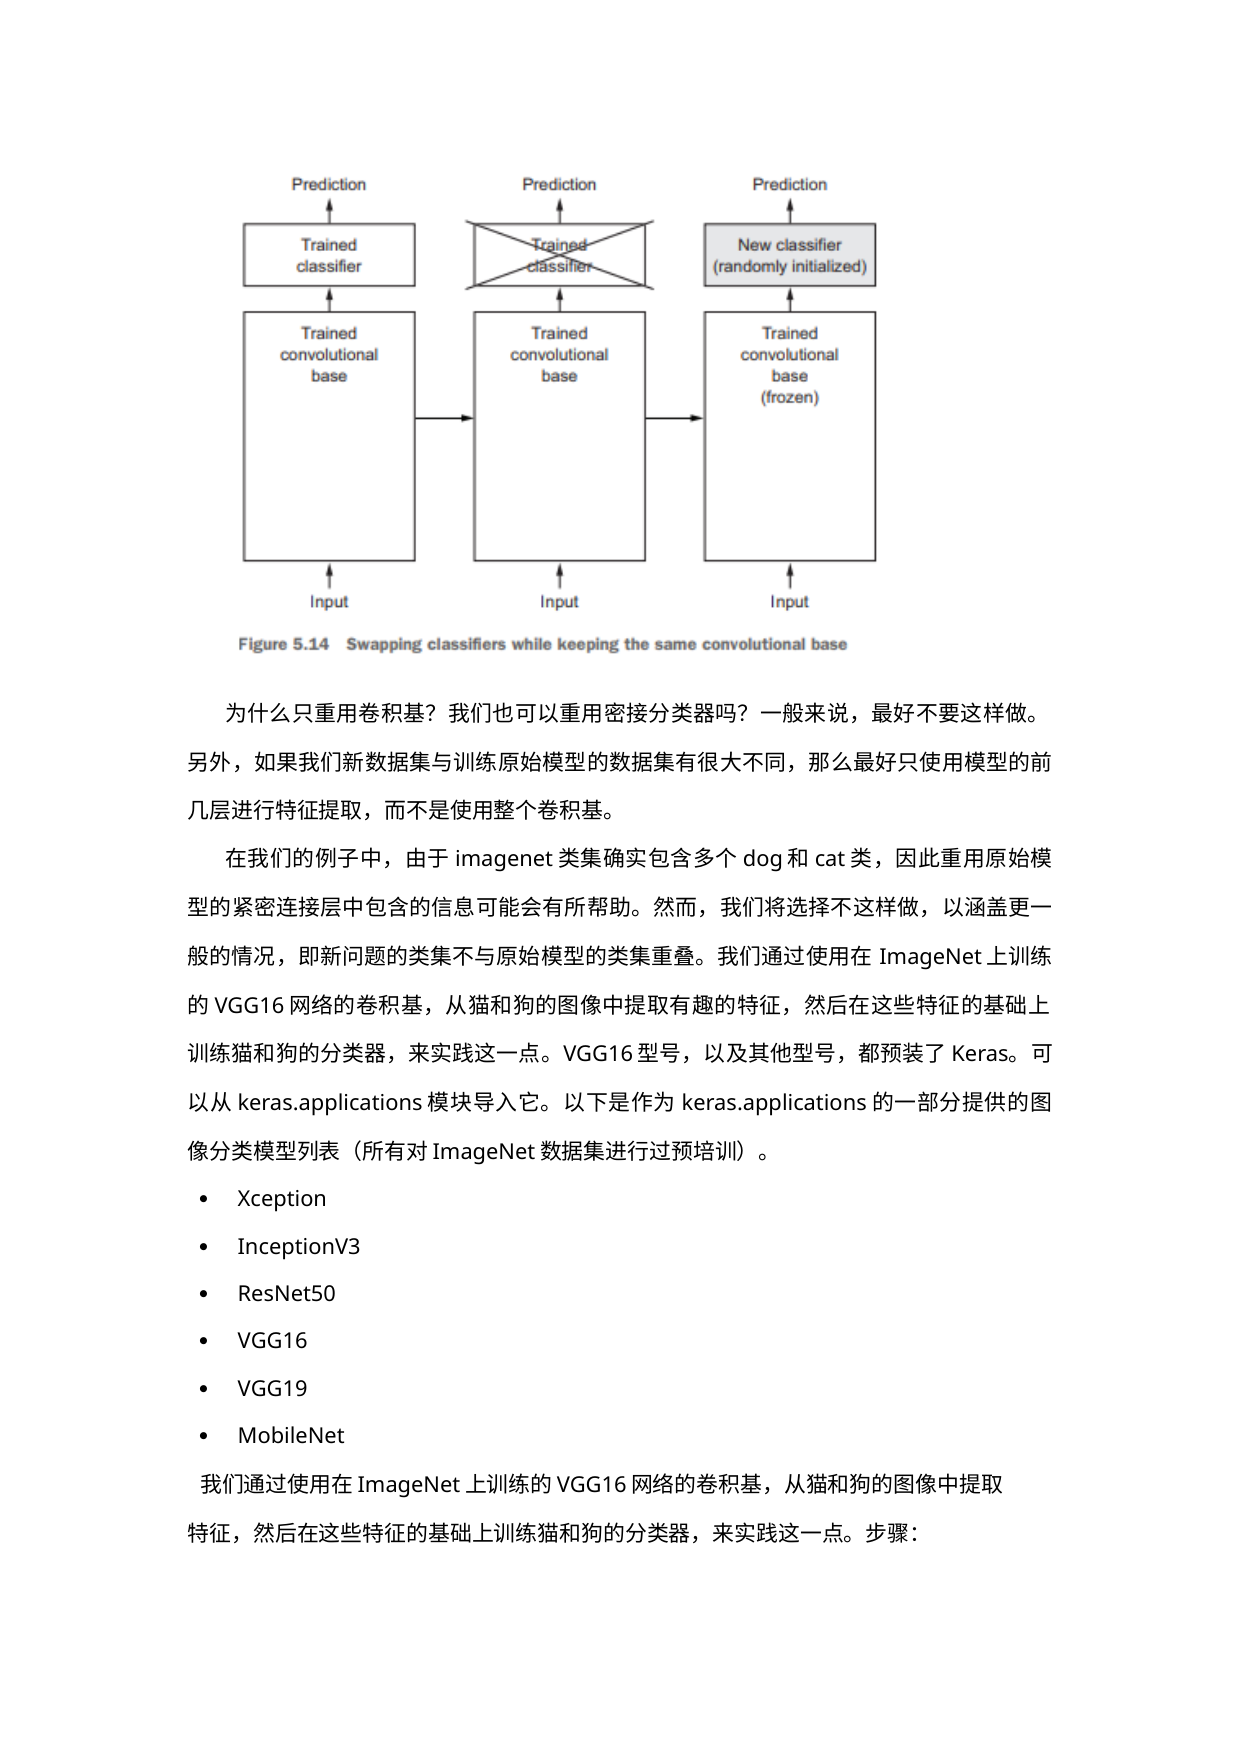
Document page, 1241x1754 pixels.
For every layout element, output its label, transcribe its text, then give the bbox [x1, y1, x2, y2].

list VGG16 [200, 1324, 1003, 1357]
list ResNet50 [200, 1277, 1003, 1309]
list Xception [200, 1182, 1003, 1214]
text 我们通过使用在ImageNet上训练的VGG16网络的卷积基，从猫和狗的图像中提取特征，然后在这些特征的基础上训练猫和狗的分类器，来实践这一点。步骤： [187, 1466, 1003, 1548]
text 在我们的例子中，由于imagenet类集确实包含多个dog和cat类，因此重用原始模型的紧密连接层中包含的信息可能会有所帮助。然而，我们将选择不这样做，以涵盖更一般的情况，即新问题的类集不与原始模型的类集重叠。我们通过使用在ImageNet上训练的VGG16网络的卷积基，从猫和狗的图像中提取有趣的特征，然后在这些特征的基础上训练猫和狗的分类器，来实践这一点。VGG16型号，以及其他型号，都预装了Keras。可以从keras.applications模块导入它。以下是作为keras.applications的一部分提供的图像分类模型列表（所有对ImageNet数据集进行过预培训）。 [187, 841, 1053, 1166]
list VGG19 [200, 1372, 1003, 1404]
list InceptionV3 [200, 1229, 1003, 1262]
picture [225, 162, 901, 660]
list MobileNet [200, 1419, 1003, 1451]
text 为什么只重用卷积基？我们也可以重用密接分类器吗？一般来说，最好不要这样做。另外，如果我们新数据集与训练原始模型的数据集有很大不同，那么最好只使用模型的前几层进行特征提取，而不是使用整个卷积基。 [187, 695, 1053, 825]
